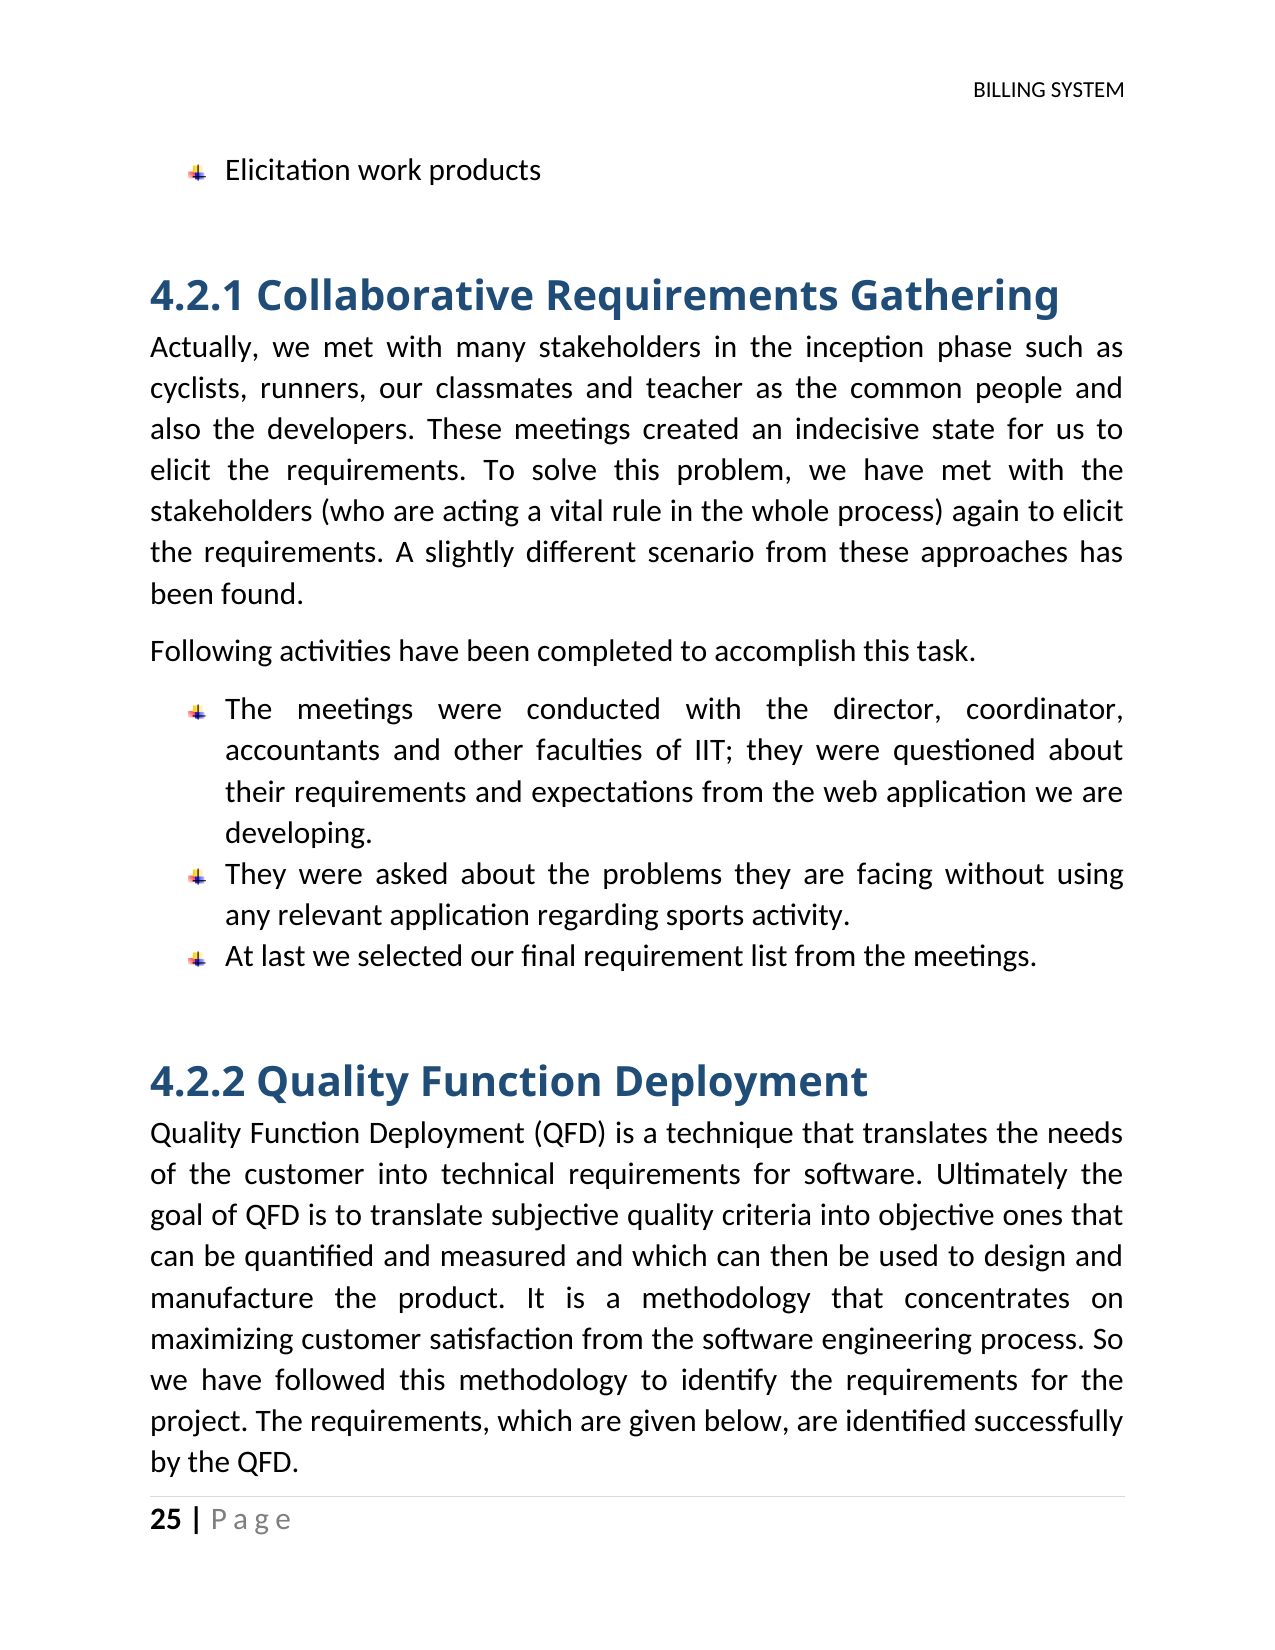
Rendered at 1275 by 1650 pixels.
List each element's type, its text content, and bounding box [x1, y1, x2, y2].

list The meetings were conducted with the director, coordinator, accountants and other faculties of IIT; they were questioned about their requirements and expectations from the web application we are developing. [187, 689, 1125, 851]
text Quality Function Deployment (QFD) is a technique that translates the needs of the customer into technical requirements for software. Ultimately the goal of QFD is to translate subjective quality criteria into objective ones that can be quantified and measured and which can then be used to design and manufacture the product. It is a methodology that concentrates on maximizing customer satisfaction from the software engineering process. So we have followed this methodology to identify the requirements for the project. The requirements, which are given below, are identified successfully by the QFD. [150, 1113, 1125, 1480]
picture [188, 950, 206, 967]
text Following activities have been completed to accomplish this task. [150, 632, 1125, 670]
text Actually, we met with many stakeholders in the inception phase such as cyclists, runners, our classmates and teacher as the common people and also the developers. These meetings created an indecisive state for us to elicit the requirements. To solve this problem, we have met with the stakeholders (who are acting a vital rule in the whole process) again to elicit the requirements. A slightly different scenario from these approaches has been found. [150, 327, 1125, 612]
subtitle 4.2.1 Collaborative Requirements Gathering [150, 266, 1125, 322]
subtitle 4.2.2 Quality Function Deployment [150, 1052, 1125, 1109]
picture [188, 163, 206, 181]
list At last we selected our final requirement list from the meetings. [187, 936, 1125, 974]
list They were asked about the problems they are facing without using any relevant application regarding sports activity. [187, 854, 1125, 933]
picture [188, 703, 206, 720]
list Elicitation work products [187, 150, 1125, 188]
picture [188, 867, 206, 885]
